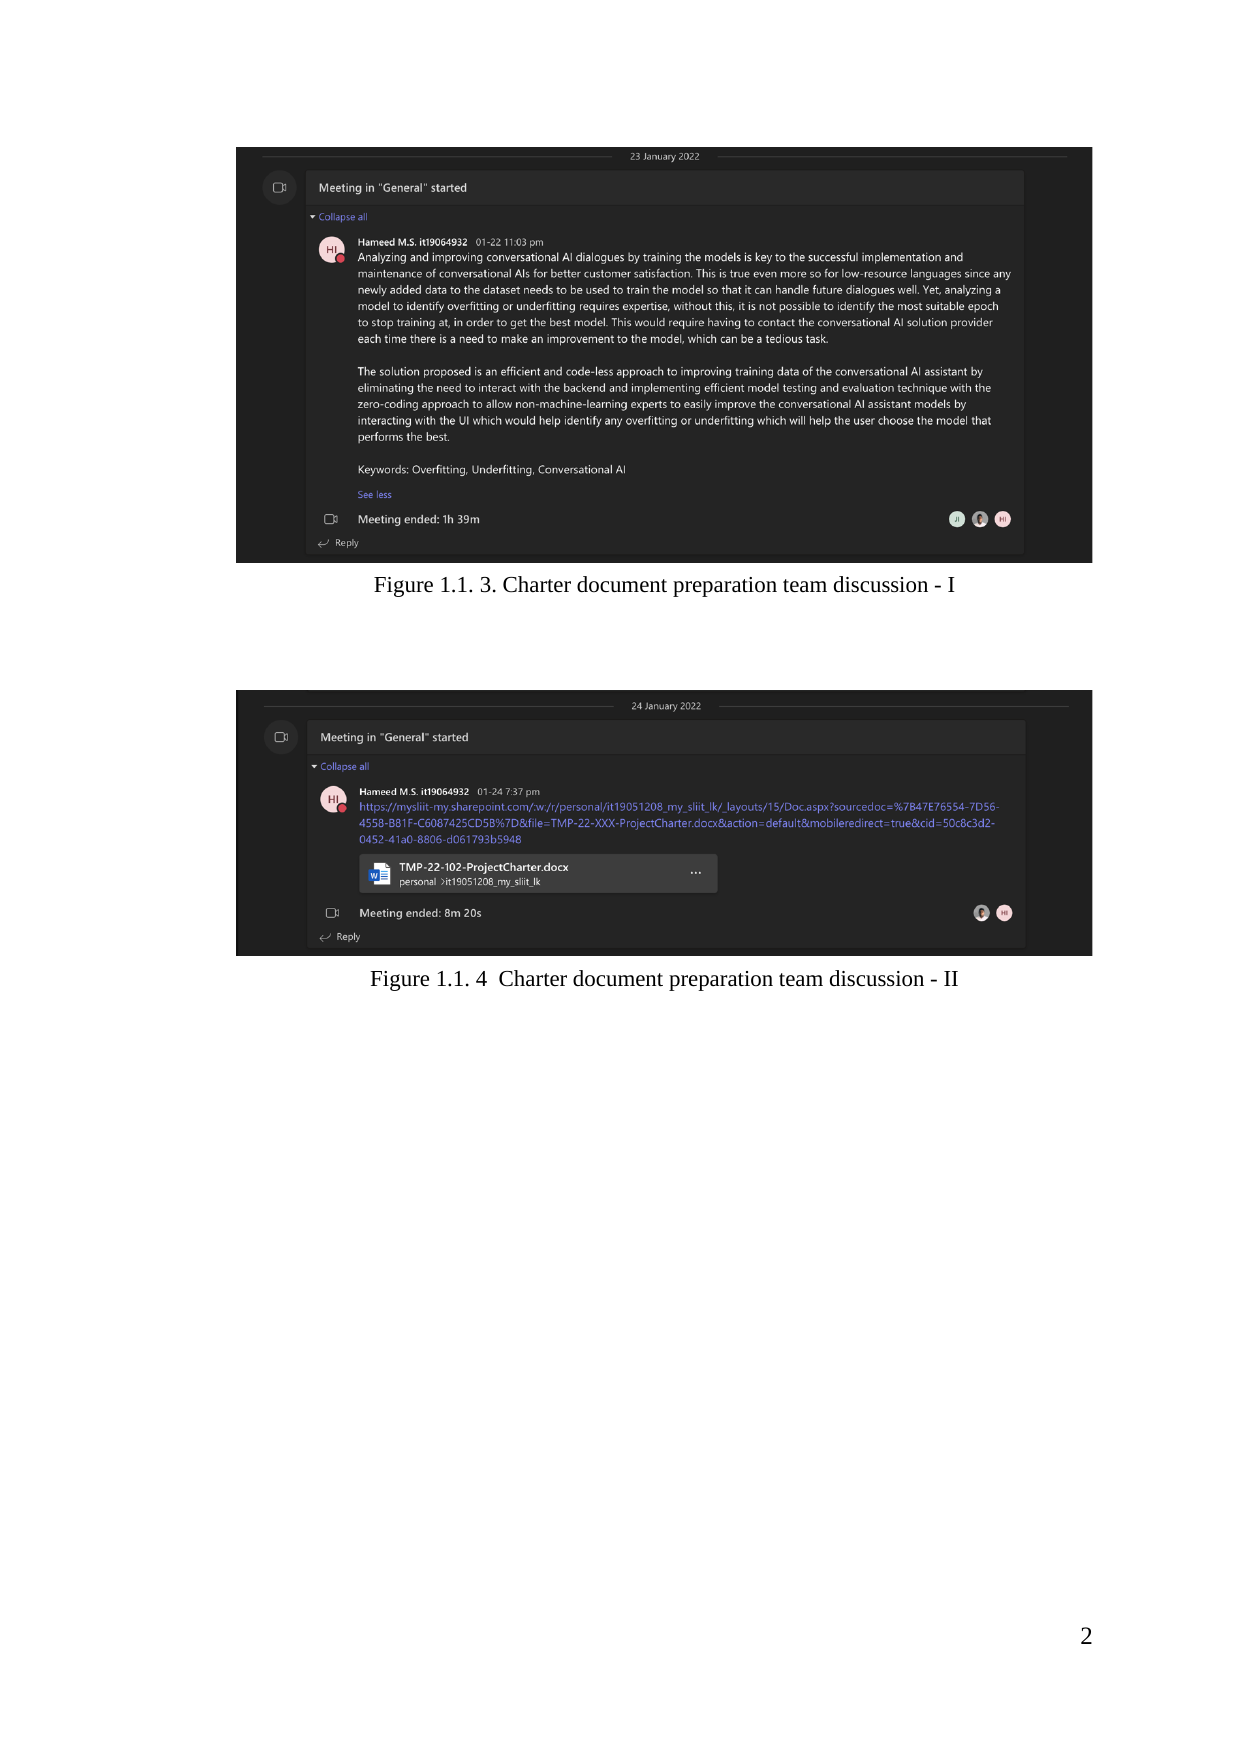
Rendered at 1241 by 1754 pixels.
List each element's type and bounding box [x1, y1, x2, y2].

picture [236, 690, 1093, 956]
picture [236, 147, 1093, 563]
